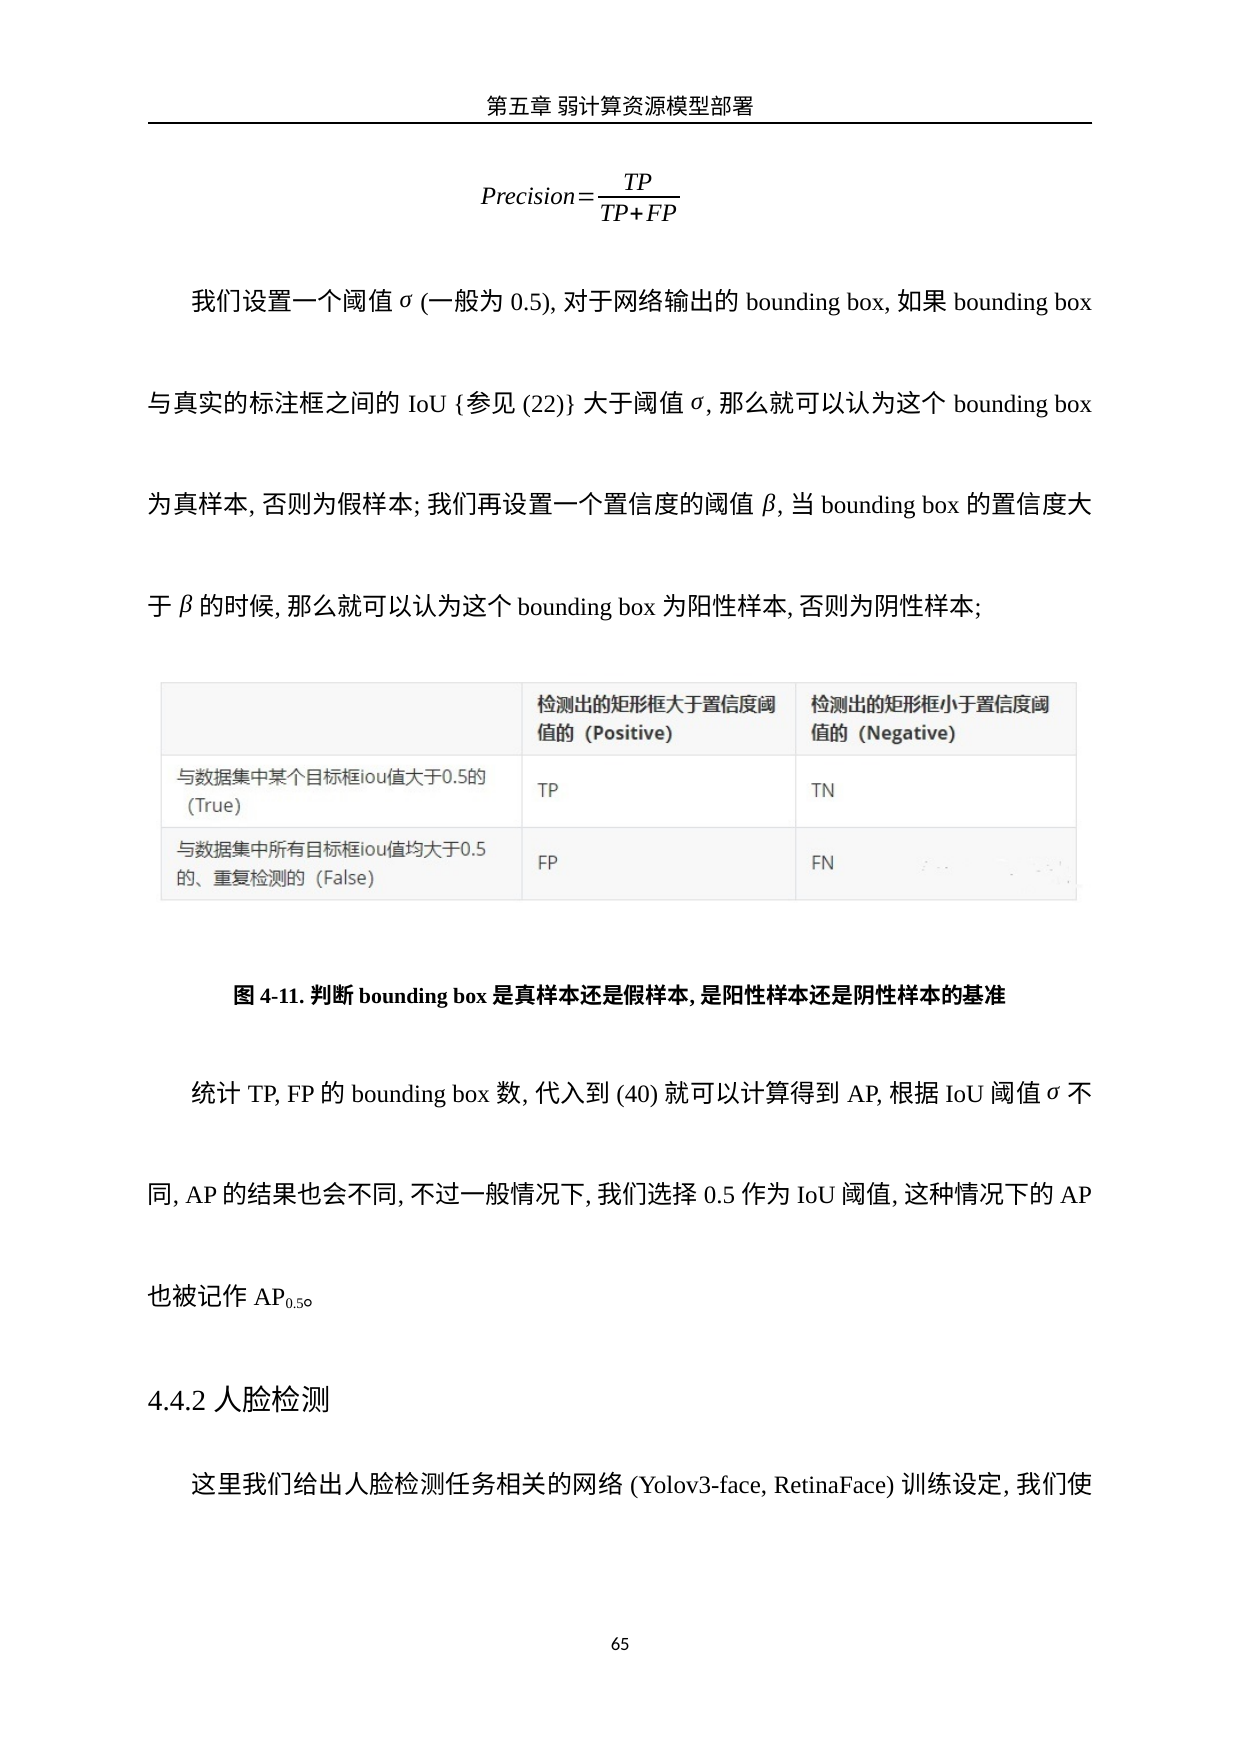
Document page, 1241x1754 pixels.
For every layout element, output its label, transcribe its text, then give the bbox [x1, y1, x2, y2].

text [148, 1449, 1092, 1517]
subtitle 4.4.2 人脸检测 [148, 1364, 1092, 1432]
picture [147, 673, 1093, 912]
text 我们设置一个阈值 (一般为 0.5), 对于网络输出的 bounding box, 如果 bounding box 与真实的标注框之间的 IoU {参见 (22)} 大于阈值 , 那么就可以认为这个 bounding box 为真样本, 否则为假样本; 我们再设置一个置信度的阈值 , 当 bounding box 的置信度大于 的时候, 那么就可以认为这个 bounding box 为阳性样本, 否则为阴性样本; [148, 265, 1092, 639]
text 统计 TP, FP 的 bounding box 数, 代入到 (40) 就可以计算得到 AP, 根据 IoU 阈值 不同, AP 的结果也会不同, 不过一般情况下, 我们选择 0.5 作为 IoU 阈值, 这种情况下的 AP 也被记作 AP0.5。 [148, 1057, 1092, 1329]
text 图4-11. 判断 bounding box 是真样本还是假样本, 是阳性样本还是阴性样本的基准 [148, 977, 1092, 1011]
text (40) [148, 164, 1092, 232]
